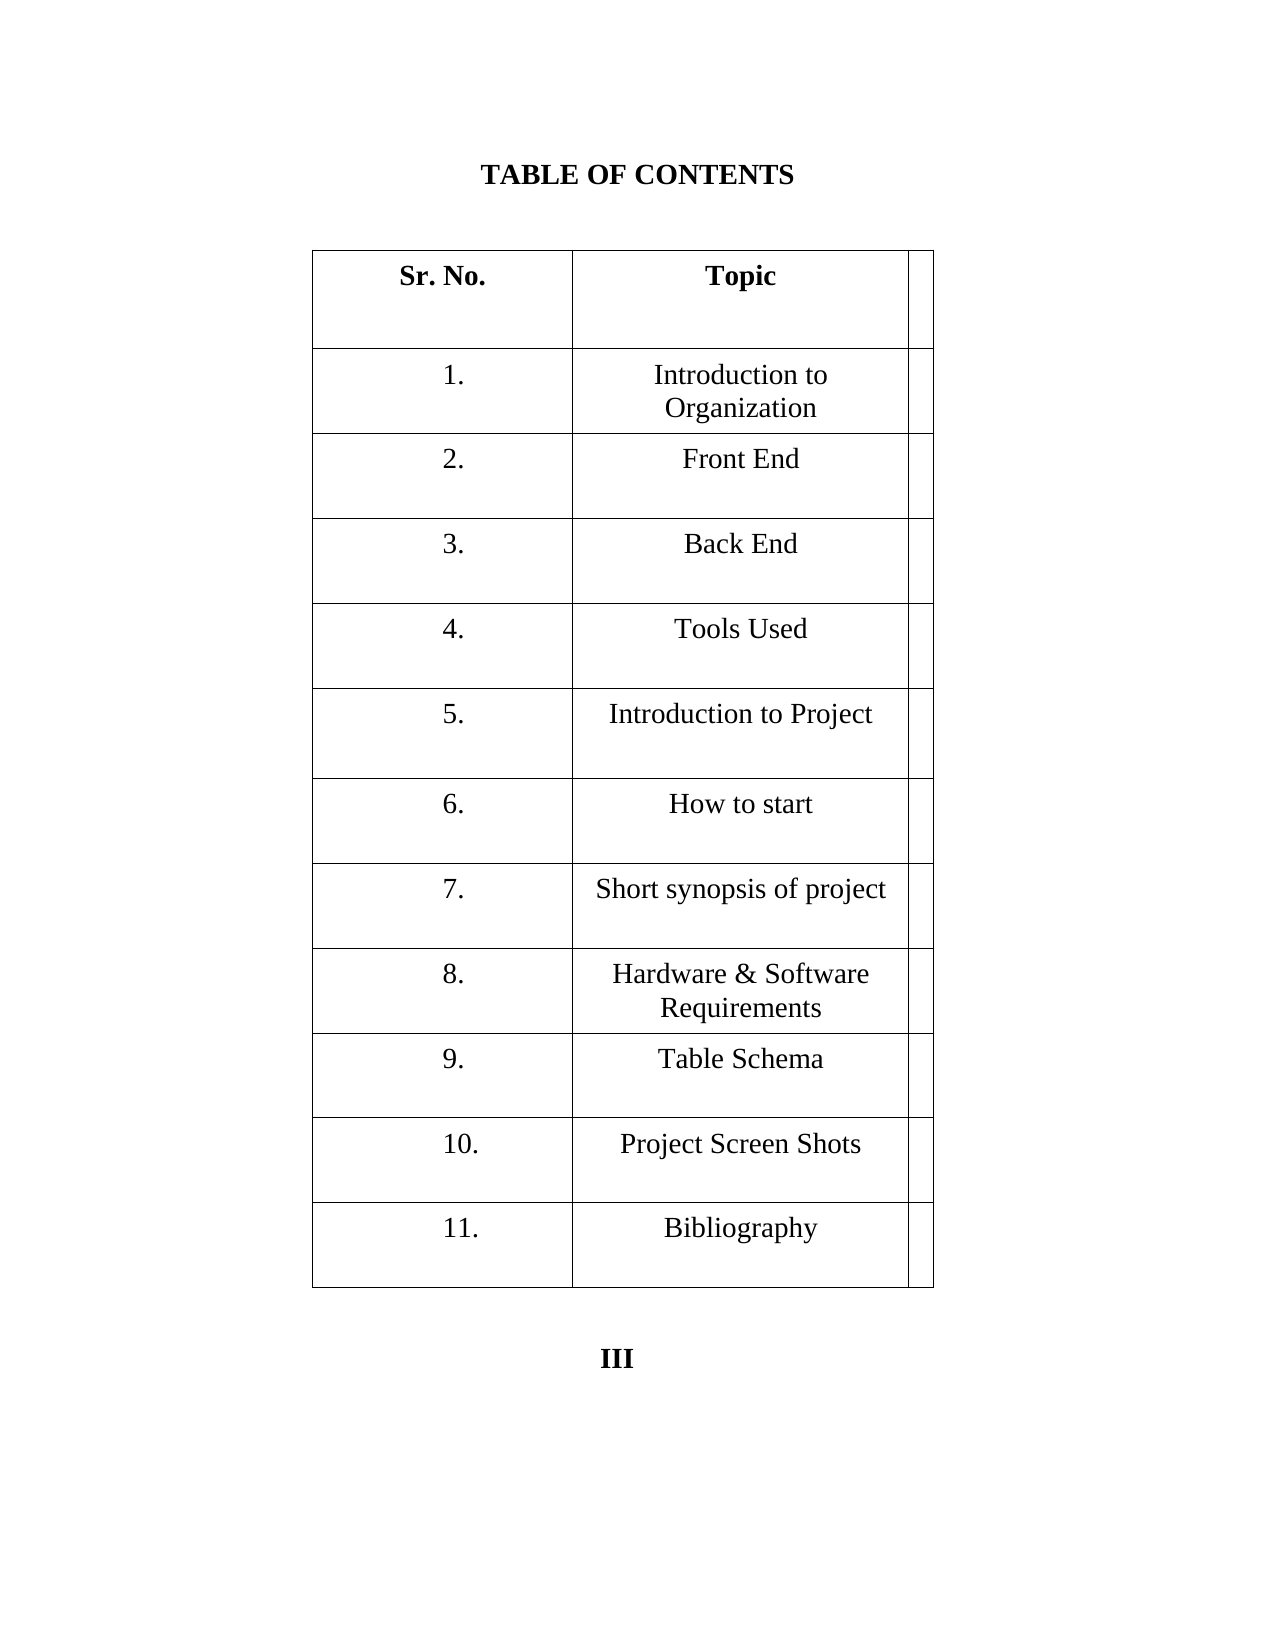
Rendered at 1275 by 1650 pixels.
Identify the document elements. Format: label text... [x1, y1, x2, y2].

table_cell [313, 434, 572, 518]
table_cell Introduction to Organization [573, 349, 908, 433]
table_cell Tools Used [573, 604, 908, 687]
table_cell [909, 604, 933, 687]
table_cell Hardware & Software Requirements [573, 949, 908, 1032]
table_cell [313, 949, 572, 1032]
table_cell How to start [573, 779, 908, 863]
table_cell Table Schema [573, 1034, 908, 1117]
table_header [909, 251, 933, 348]
table_cell [313, 519, 572, 603]
table_cell [313, 1203, 572, 1287]
table_cell [909, 779, 933, 863]
table_header Topic [573, 251, 908, 348]
table_header Sr. No. [313, 251, 572, 348]
table_cell [909, 434, 933, 518]
table_cell [313, 864, 572, 948]
table_cell Front End [573, 434, 908, 518]
table_cell [313, 1118, 572, 1202]
text TABLE OF CONTENTS [150, 157, 1125, 191]
table_cell [909, 349, 933, 433]
table_cell [313, 1034, 572, 1117]
table_cell Introduction to Project [573, 689, 908, 778]
text III [525, 1341, 1125, 1375]
table_cell [313, 349, 572, 433]
table_cell [909, 1118, 933, 1202]
table_cell [909, 689, 933, 778]
table_cell [909, 864, 933, 948]
table_cell [313, 604, 572, 687]
table_cell [909, 1203, 933, 1287]
table_cell [313, 779, 572, 863]
table_cell [909, 1034, 933, 1117]
table_cell [313, 689, 572, 778]
table_cell Bibliography [573, 1203, 908, 1287]
table_cell Project Screen Shots [573, 1118, 908, 1202]
table_cell Back End [573, 519, 908, 603]
table_cell [909, 949, 933, 1032]
table_cell [909, 519, 933, 603]
table_cell Short synopsis of project [573, 864, 908, 948]
